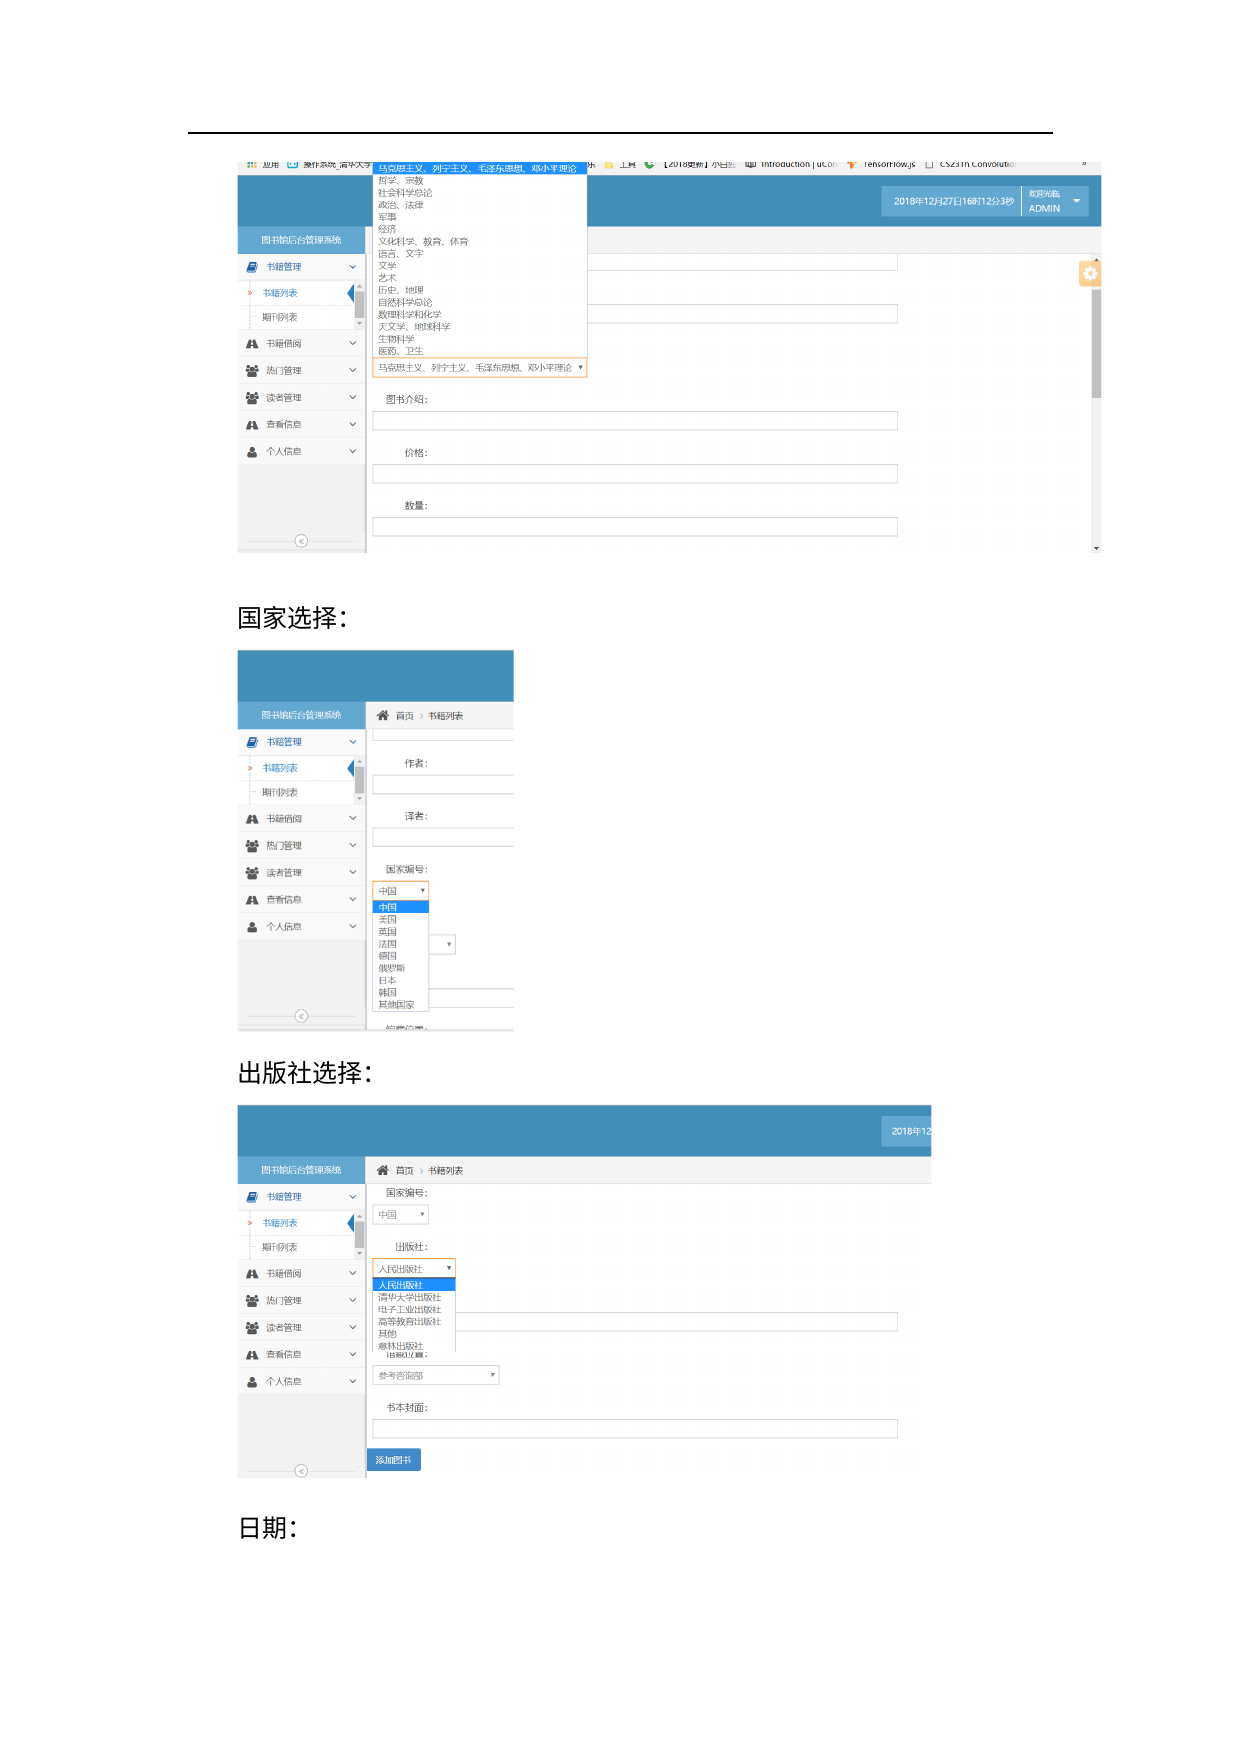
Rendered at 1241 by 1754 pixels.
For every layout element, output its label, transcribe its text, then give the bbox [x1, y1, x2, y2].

text 日期： [187, 1494, 1053, 1559]
text 国家选择： [187, 584, 1053, 649]
picture [237, 162, 1102, 553]
text 出版社选择： [187, 1039, 1053, 1104]
picture [237, 649, 514, 1032]
picture [237, 1104, 932, 1478]
